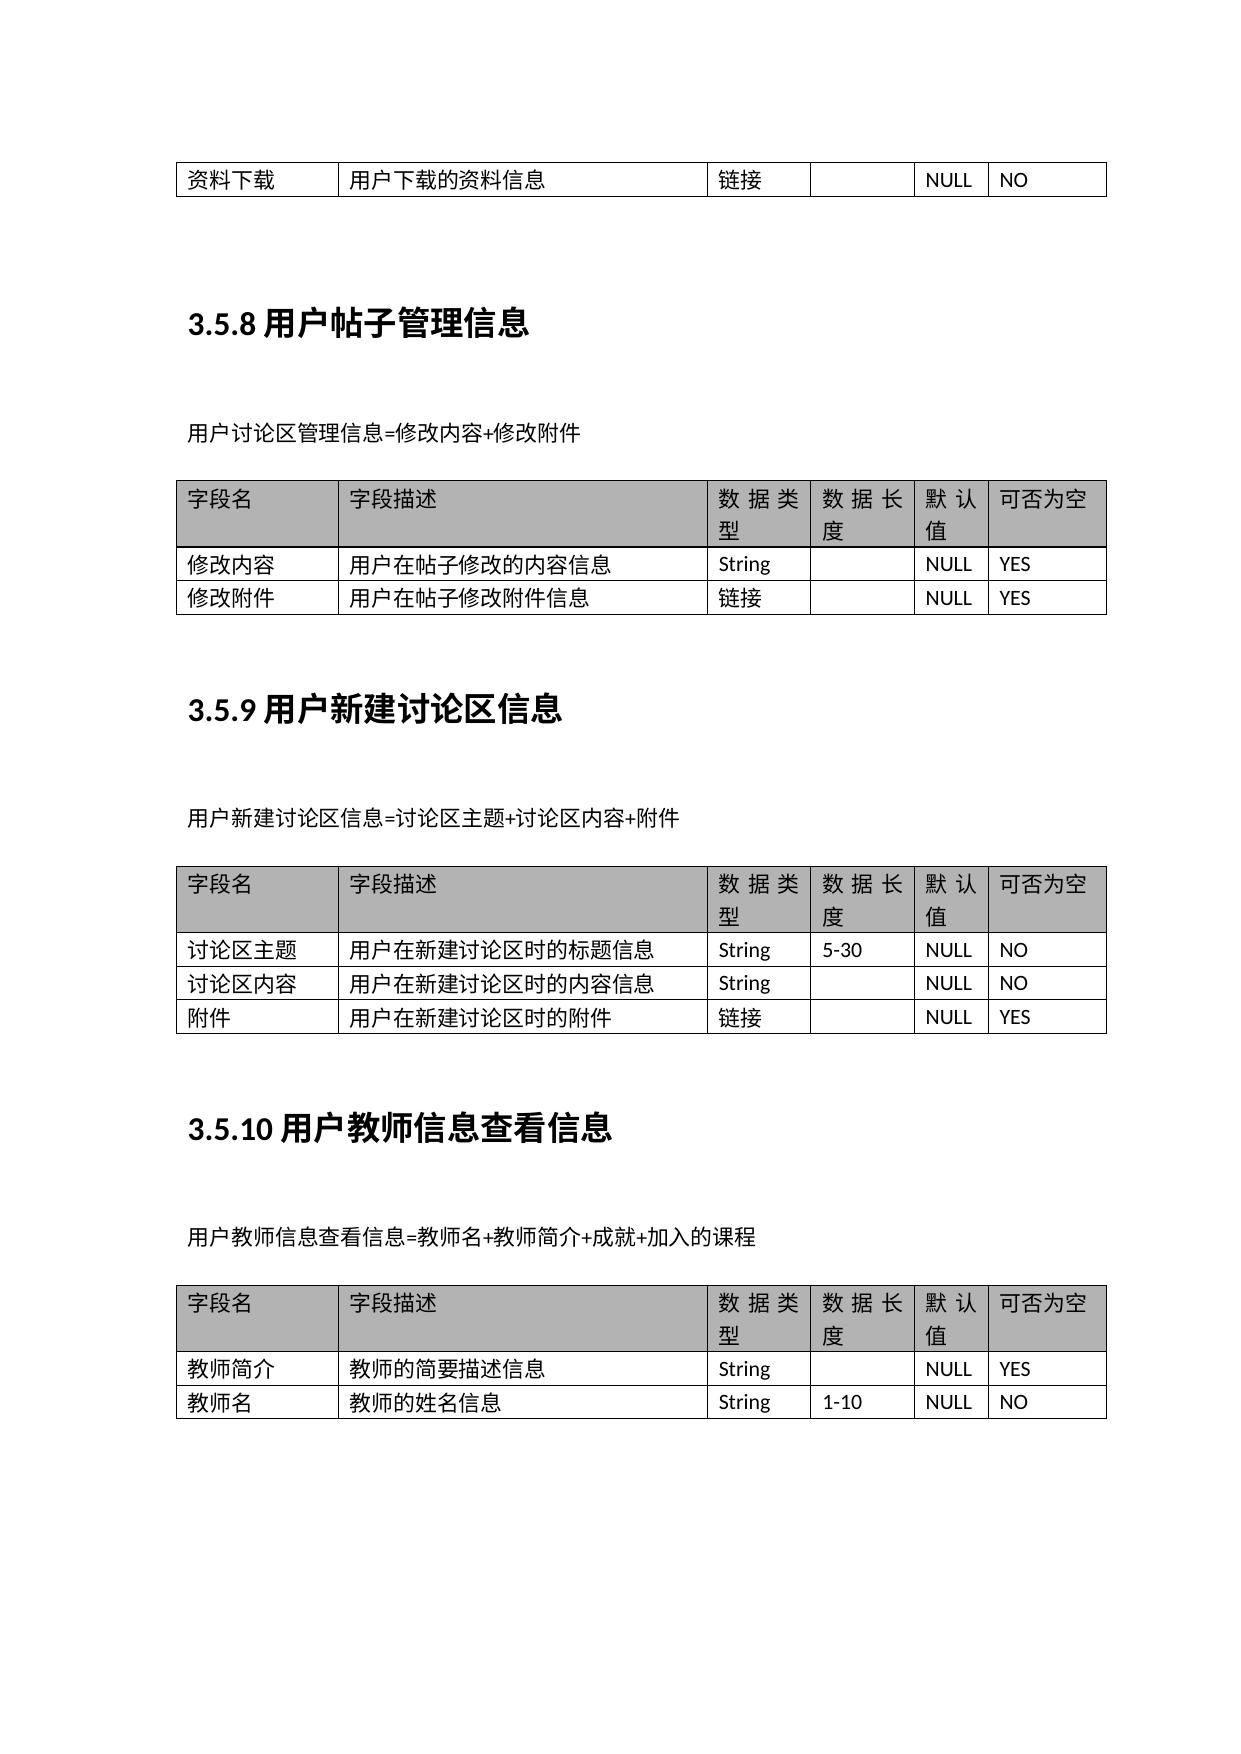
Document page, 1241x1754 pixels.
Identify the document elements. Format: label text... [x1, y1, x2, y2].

table_cell String [708, 1352, 810, 1384]
table_cell 1-10 [811, 1386, 914, 1418]
table_cell 修改附件 [177, 581, 338, 613]
table_cell NO [989, 1386, 1106, 1418]
table_header 数据长度 [811, 481, 914, 546]
table_header 字段描述 [339, 867, 707, 932]
table_header 数据长度 [811, 867, 914, 932]
table_header 可否为空 [989, 481, 1106, 546]
table_header 数据类型 [708, 481, 810, 546]
table_cell NULL [915, 163, 988, 196]
table_cell 用户在帖子修改的内容信息 [339, 548, 707, 580]
table_cell [811, 548, 914, 580]
table_cell 讨论区主题 [177, 933, 338, 966]
table_cell [811, 163, 914, 196]
table_cell 资料下载 [177, 163, 338, 196]
table_cell YES [989, 548, 1106, 580]
table_header 数据长度 [811, 1286, 914, 1351]
table_cell NO [989, 967, 1106, 999]
table_cell 教师名 [177, 1386, 338, 1418]
table_cell 链接 [708, 1000, 810, 1033]
table_cell NULL [915, 1386, 988, 1418]
table_cell String [708, 933, 810, 966]
table_cell 链接 [708, 163, 810, 196]
table_cell 用户在帖子修改附件信息 [339, 581, 707, 613]
table_cell [811, 1352, 914, 1384]
table_cell NULL [915, 1000, 988, 1033]
table_cell YES [989, 1000, 1106, 1033]
table_cell String [708, 1386, 810, 1418]
table_cell 用户在新建讨论区时的附件 [339, 1000, 707, 1033]
subtitle 3.5.10 用户教师信息查看信息 [187, 1093, 1053, 1158]
table_cell [811, 581, 914, 613]
table_cell 教师的姓名信息 [339, 1386, 707, 1418]
table_header 默认值 [915, 867, 988, 932]
table_cell 用户在新建讨论区时的标题信息 [339, 933, 707, 966]
table_header 可否为空 [989, 867, 1106, 932]
table_cell NULL [915, 1352, 988, 1384]
table_cell String [708, 548, 810, 580]
table_header 数据类型 [708, 1286, 810, 1351]
table_cell 修改内容 [177, 548, 338, 580]
text 用户教师信息查看信息=教师名+教师简介+成就+加入的课程 [187, 1220, 1053, 1252]
table_header 数据类型 [708, 867, 810, 932]
table_header 默认值 [915, 481, 988, 546]
table_header 字段描述 [339, 481, 707, 546]
table_cell [811, 1000, 914, 1033]
text 用户讨论区管理信息=修改内容+修改附件 [187, 415, 1053, 448]
text 用户新建讨论区信息=讨论区主题+讨论区内容+附件 [187, 801, 1053, 833]
subtitle 3.5.9 用户新建讨论区信息 [187, 674, 1053, 739]
table_cell NULL [915, 967, 988, 999]
table_cell 链接 [708, 581, 810, 613]
table_cell NO [989, 933, 1106, 966]
table_cell String [708, 967, 810, 999]
table_header 可否为空 [989, 1286, 1106, 1351]
subtitle 3.5.8 用户帖子管理信息 [187, 289, 1053, 354]
table_cell NULL [915, 581, 988, 613]
table_cell NULL [915, 548, 988, 580]
table_cell YES [989, 1352, 1106, 1384]
table_cell YES [989, 581, 1106, 613]
table_header 字段描述 [339, 1286, 707, 1351]
table_cell NULL [915, 933, 988, 966]
table_cell 用户在新建讨论区时的内容信息 [339, 967, 707, 999]
table_header 字段名 [177, 481, 338, 546]
table_cell 讨论区内容 [177, 967, 338, 999]
table_header 字段名 [177, 867, 338, 932]
table_cell 教师简介 [177, 1352, 338, 1384]
table_cell NO [989, 163, 1106, 196]
table_cell 附件 [177, 1000, 338, 1033]
table_header 字段名 [177, 1286, 338, 1351]
table_cell 5-30 [811, 933, 914, 966]
table_header 默认值 [915, 1286, 988, 1351]
table_cell 用户下载的资料信息 [339, 163, 707, 196]
table_cell [811, 967, 914, 999]
table_cell 教师的简要描述信息 [339, 1352, 707, 1384]
